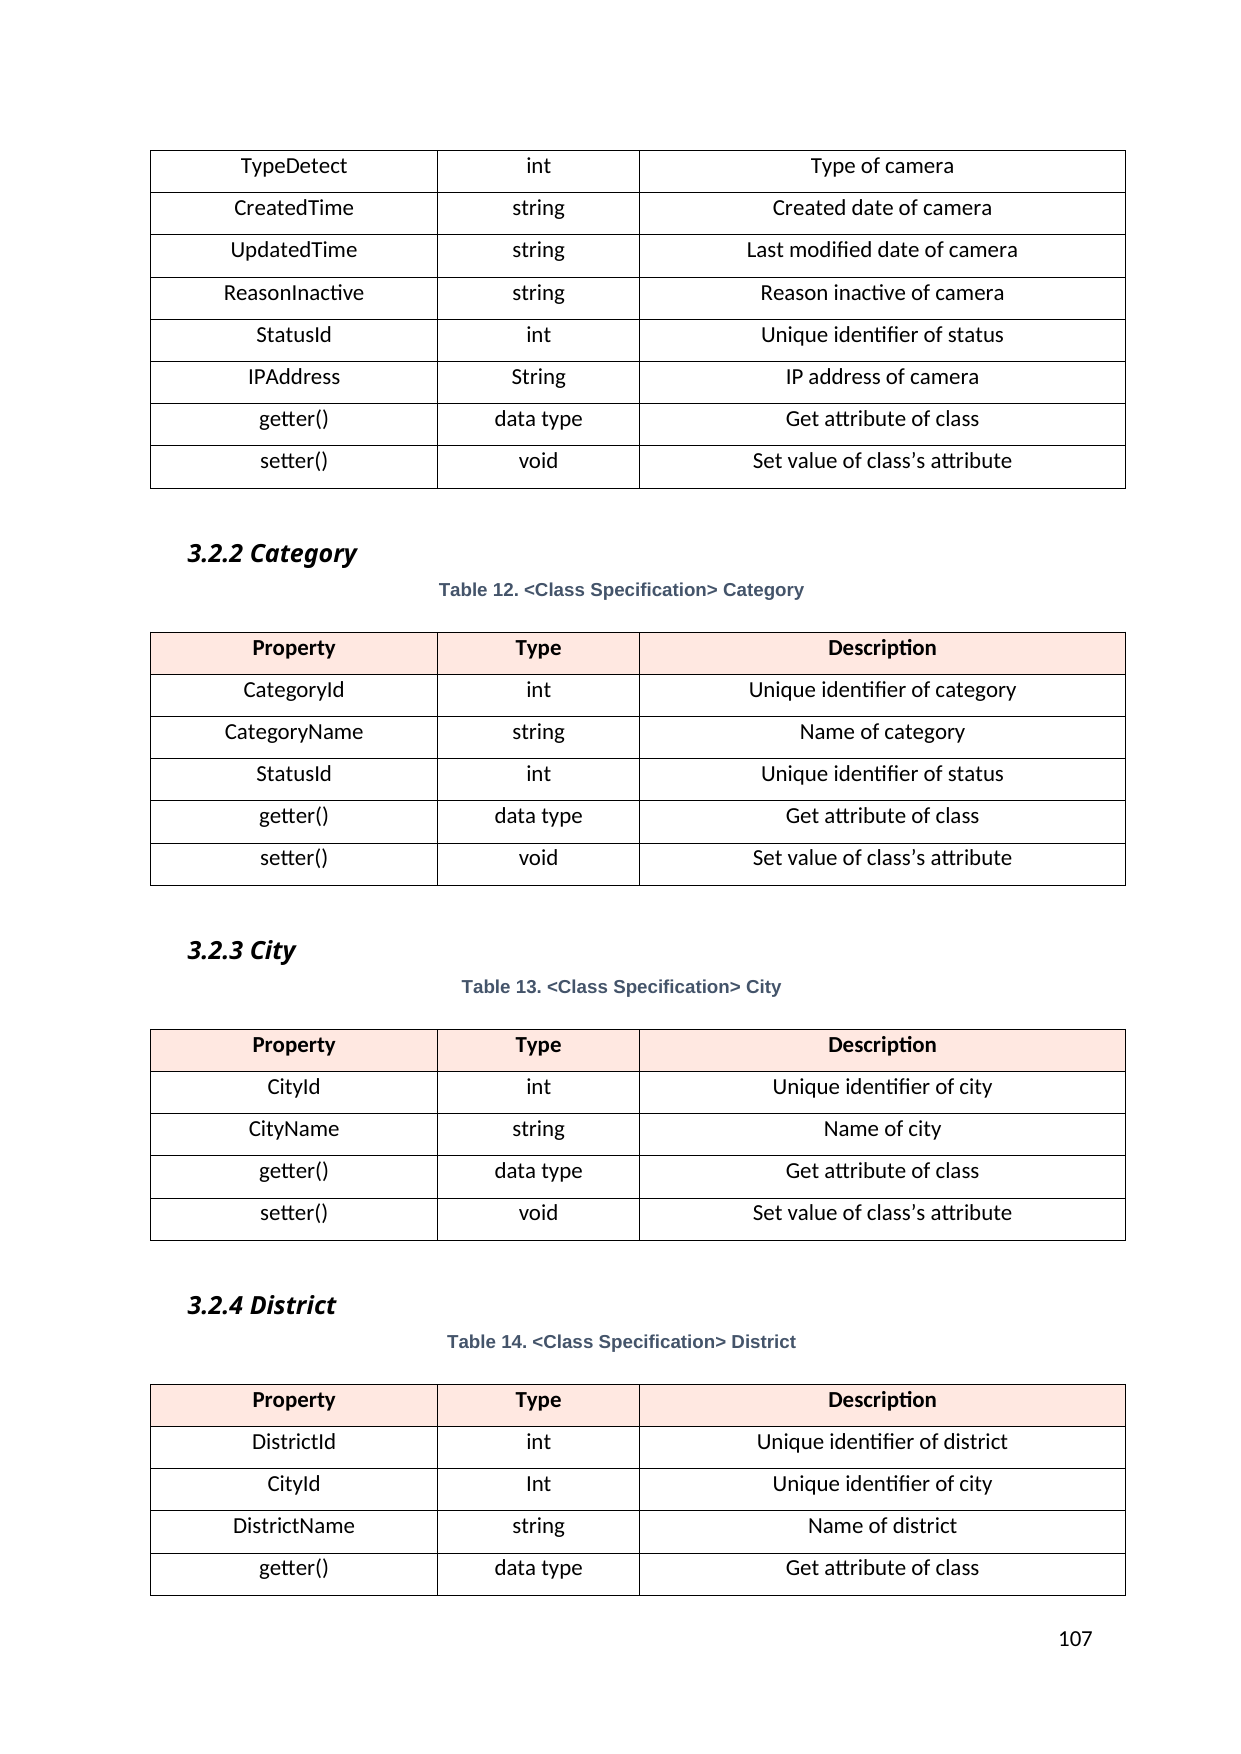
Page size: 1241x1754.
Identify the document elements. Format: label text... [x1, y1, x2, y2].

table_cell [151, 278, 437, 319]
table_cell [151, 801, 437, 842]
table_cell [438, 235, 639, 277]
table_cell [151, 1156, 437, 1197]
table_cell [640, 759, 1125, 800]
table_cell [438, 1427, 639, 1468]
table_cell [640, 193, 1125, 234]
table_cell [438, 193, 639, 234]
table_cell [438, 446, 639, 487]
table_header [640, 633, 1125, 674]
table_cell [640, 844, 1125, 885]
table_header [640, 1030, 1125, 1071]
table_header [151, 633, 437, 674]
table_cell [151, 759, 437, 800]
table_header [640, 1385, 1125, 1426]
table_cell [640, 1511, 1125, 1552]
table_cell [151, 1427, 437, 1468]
subtitle 3.2.2 Category [150, 535, 1093, 569]
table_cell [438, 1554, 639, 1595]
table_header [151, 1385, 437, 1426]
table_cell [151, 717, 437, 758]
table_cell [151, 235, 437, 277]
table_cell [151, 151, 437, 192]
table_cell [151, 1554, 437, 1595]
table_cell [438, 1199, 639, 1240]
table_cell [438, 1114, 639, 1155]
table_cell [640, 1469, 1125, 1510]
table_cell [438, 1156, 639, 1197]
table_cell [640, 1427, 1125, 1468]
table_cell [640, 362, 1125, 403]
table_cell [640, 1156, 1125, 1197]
subtitle 3.2.4 District [150, 1288, 1093, 1322]
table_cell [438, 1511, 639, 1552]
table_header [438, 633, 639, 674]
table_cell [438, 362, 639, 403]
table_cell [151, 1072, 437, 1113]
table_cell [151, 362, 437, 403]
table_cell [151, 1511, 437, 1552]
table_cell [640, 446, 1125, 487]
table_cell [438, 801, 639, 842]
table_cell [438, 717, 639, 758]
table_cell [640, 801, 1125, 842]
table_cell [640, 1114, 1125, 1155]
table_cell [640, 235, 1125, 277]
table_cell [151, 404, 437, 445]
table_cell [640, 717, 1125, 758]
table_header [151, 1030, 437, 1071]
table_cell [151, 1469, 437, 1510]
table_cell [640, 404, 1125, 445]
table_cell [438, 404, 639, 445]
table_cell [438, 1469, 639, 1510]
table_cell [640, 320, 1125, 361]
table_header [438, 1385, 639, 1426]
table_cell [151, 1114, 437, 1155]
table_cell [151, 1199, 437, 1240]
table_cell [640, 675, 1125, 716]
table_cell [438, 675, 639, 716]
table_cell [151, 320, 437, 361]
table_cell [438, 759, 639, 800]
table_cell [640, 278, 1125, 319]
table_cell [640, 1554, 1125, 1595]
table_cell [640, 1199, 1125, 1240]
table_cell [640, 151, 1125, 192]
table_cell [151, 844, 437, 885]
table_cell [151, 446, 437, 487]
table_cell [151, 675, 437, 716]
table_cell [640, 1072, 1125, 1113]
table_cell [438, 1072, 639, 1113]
subtitle 3.2.3 City [150, 933, 1093, 967]
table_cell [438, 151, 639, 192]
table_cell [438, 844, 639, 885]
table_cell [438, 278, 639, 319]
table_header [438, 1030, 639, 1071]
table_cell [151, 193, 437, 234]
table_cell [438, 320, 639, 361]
